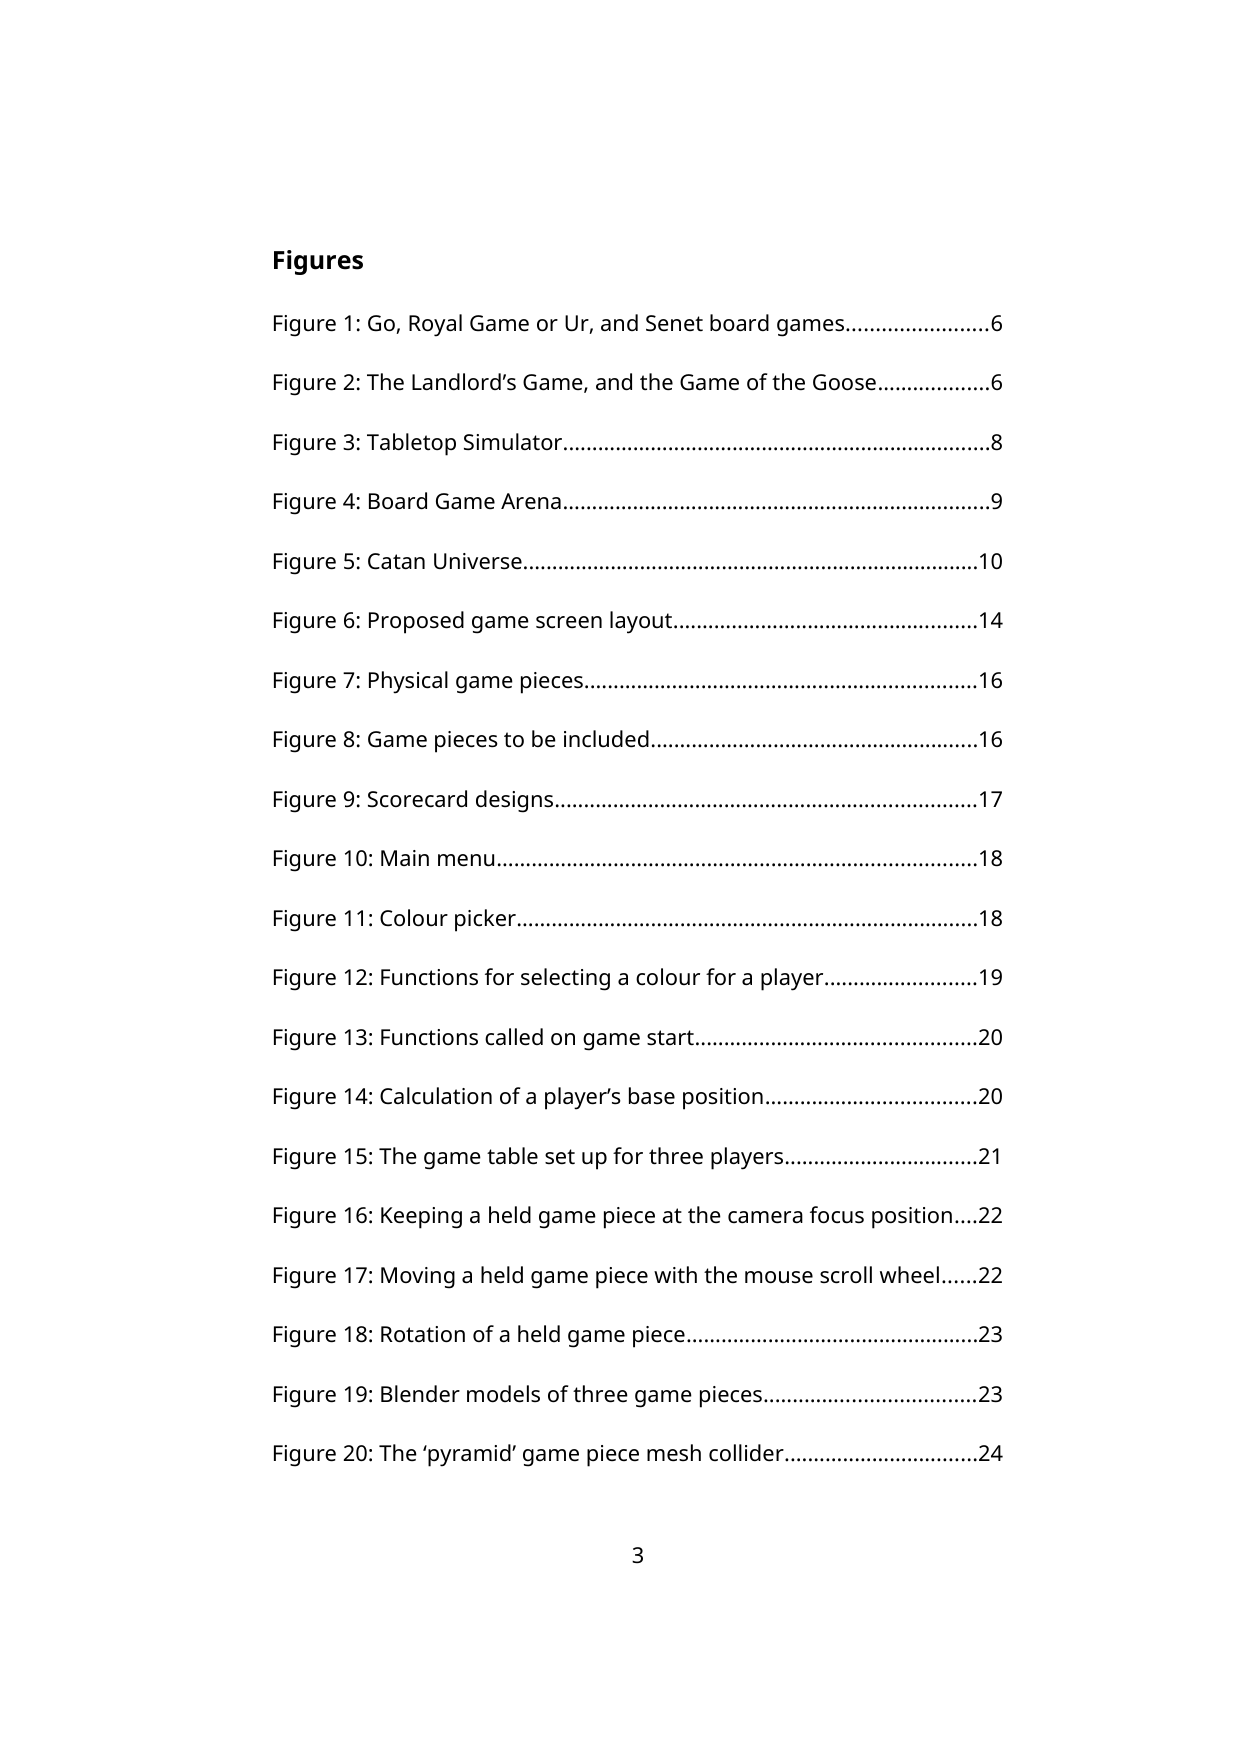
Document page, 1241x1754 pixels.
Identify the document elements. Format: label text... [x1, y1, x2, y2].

text Figure 1: Go, Royal Game or Ur, and Senet board games 6 [236, 308, 1004, 338]
text Figure 15: The game table set up for three players 21 [236, 1141, 1004, 1170]
text Figure 19: Blender models of three game pieces 23 [236, 1378, 1004, 1408]
text Figure 2: The Landlord’s Game, and the Game of the Goose 6 [236, 367, 1004, 397]
text Figure 9: Scorecard designs 17 [236, 784, 1004, 813]
text Figure 20: The ‘pyramid’ game piece mesh collider 24 [236, 1438, 1004, 1468]
text Figure 3: Tabletop Simulator 8 [236, 427, 1004, 457]
text Figure 13: Functions called on game start 20 [236, 1022, 1004, 1051]
text Figure 18: Rotation of a held game piece 23 [236, 1319, 1004, 1349]
text Figure 7: Physical game pieces 16 [236, 665, 1004, 694]
text Figure 10: Main menu 18 [236, 843, 1004, 873]
text Figure 16: Keeping a held game piece at the camera focus position 22 [236, 1200, 1004, 1230]
text Figure 8: Game pieces to be included 16 [236, 724, 1004, 754]
text Figure 14: Calculation of a player’s base position 20 [236, 1081, 1004, 1111]
text Figure 11: Colour picker 18 [236, 903, 1004, 932]
text Figures [236, 243, 1004, 277]
text Figure 5: Catan Universe 10 [236, 546, 1004, 576]
text Figure 17: Moving a held game piece with the mouse scroll wheel 22 [236, 1259, 1004, 1289]
text Figure 12: Functions for selecting a colour for a player 19 [236, 962, 1004, 992]
text Figure 6: Proposed game screen layout 14 [236, 605, 1004, 635]
text Figure 4: Board Game Arena 9 [236, 486, 1004, 516]
